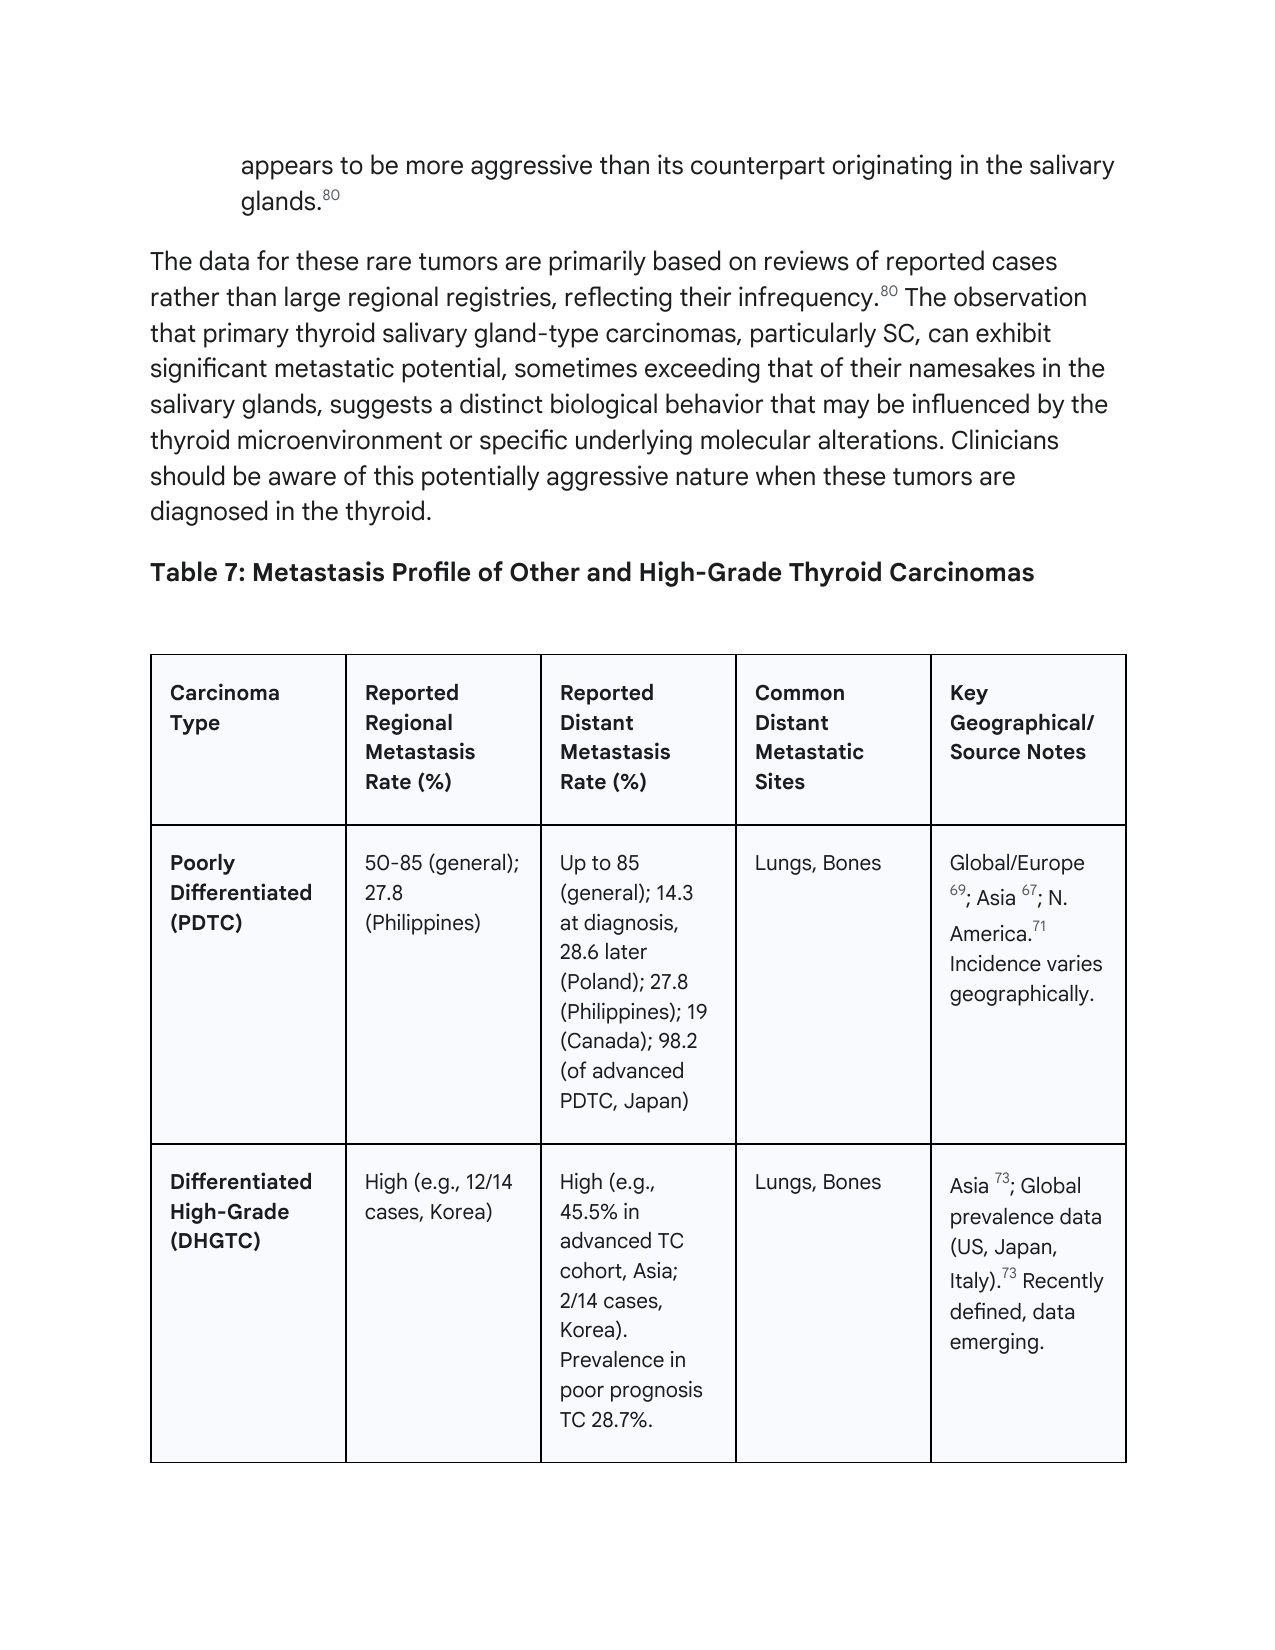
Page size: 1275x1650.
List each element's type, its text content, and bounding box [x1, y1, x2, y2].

table_cell 50-85 (general); 27.8 (Philippines) [347, 826, 540, 1143]
table_cell Global/Europe 69; Asia 67; N. America.71 Incidence varies geographically. [932, 826, 1125, 1143]
table_header Reported Regional Metastasis Rate (%) [347, 655, 540, 824]
table_cell Lungs, Bones [737, 1145, 930, 1462]
table_cell Poorly Differentiated (PDTC) [152, 826, 345, 1143]
table_header Carcinoma Type [152, 655, 345, 824]
table_cell Asia 73; Global prevalence data (US, Japan, Italy).73 Recently defined, data emerging. [932, 1145, 1125, 1462]
table_cell High (e.g., 12/14 cases, Korea) [347, 1145, 540, 1462]
text The data for these rare tumors are primarily based on reviews of reported cases rather than large regional registries, reflecting their infrequency.80 The observation that primary thyroid salivary gland-type carcinomas, particularly SC, can exhibit significant metastatic potential, sometimes exceeding that of their namesakes in the salivary glands, suggests a distinct biological behavior that may be influenced by the thyroid microenvironment or specific underlying molecular alterations. Clinicians should be aware of this potentially aggressive nature when these tumors are diagnosed in the thyroid. [150, 246, 1125, 528]
table_cell Differentiated High-Grade (DHGTC) [152, 1145, 345, 1462]
table_cell Up to 85 (general); 14.3 at diagnosis, 28.6 later (Poland); 27.8 (Philippines); 19 (Canada); 98.2 (of advanced PDTC, Japan) [542, 826, 735, 1143]
table_header Common Distant Metastatic Sites [737, 655, 930, 824]
text Table 7: Metastasis Profile of Other and High-Grade Thyroid Carcinomas [150, 557, 1125, 589]
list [203, 150, 1125, 217]
table_header Reported Distant Metastasis Rate (%) [542, 655, 735, 824]
table_cell High (e.g., 45.5% in advanced TC cohort, Asia; 2/14 cases, Korea). Prevalence in poor prognosis TC 28.7%. [542, 1145, 735, 1462]
table_cell Lungs, Bones [737, 826, 930, 1143]
table_header Key Geographical/Source Notes [932, 655, 1125, 824]
